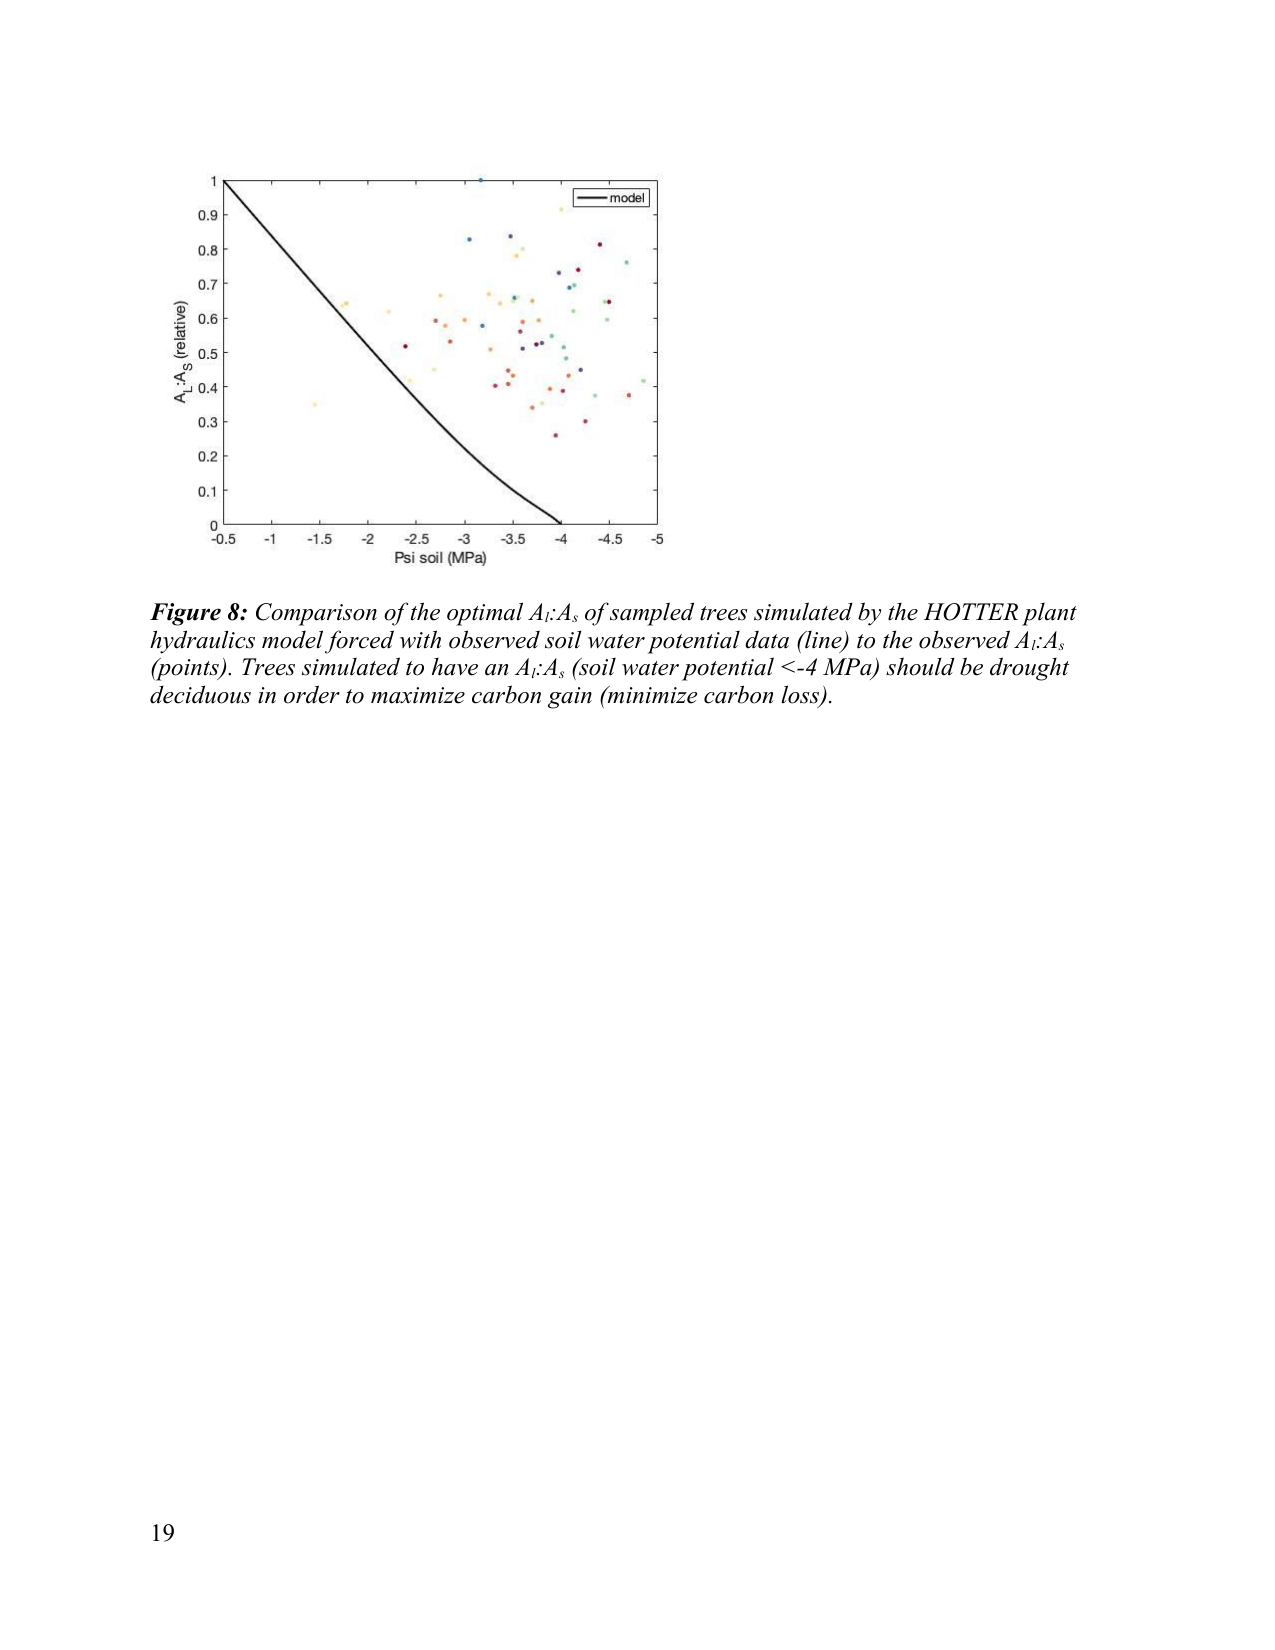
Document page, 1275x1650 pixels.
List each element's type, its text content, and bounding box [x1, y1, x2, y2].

text Figure 8: Comparison of the optimal Al:As of sampled trees simulated by the HOTTER plant hydraulics model forced with observed soil water potential data (line) to the observed Al:As (points). Trees simulated to have an Al:As (soil water potential <-4 MPa) should be drought deciduous in order to maximize carbon gain (minimize carbon loss). [150, 598, 1125, 709]
picture [150, 150, 711, 571]
